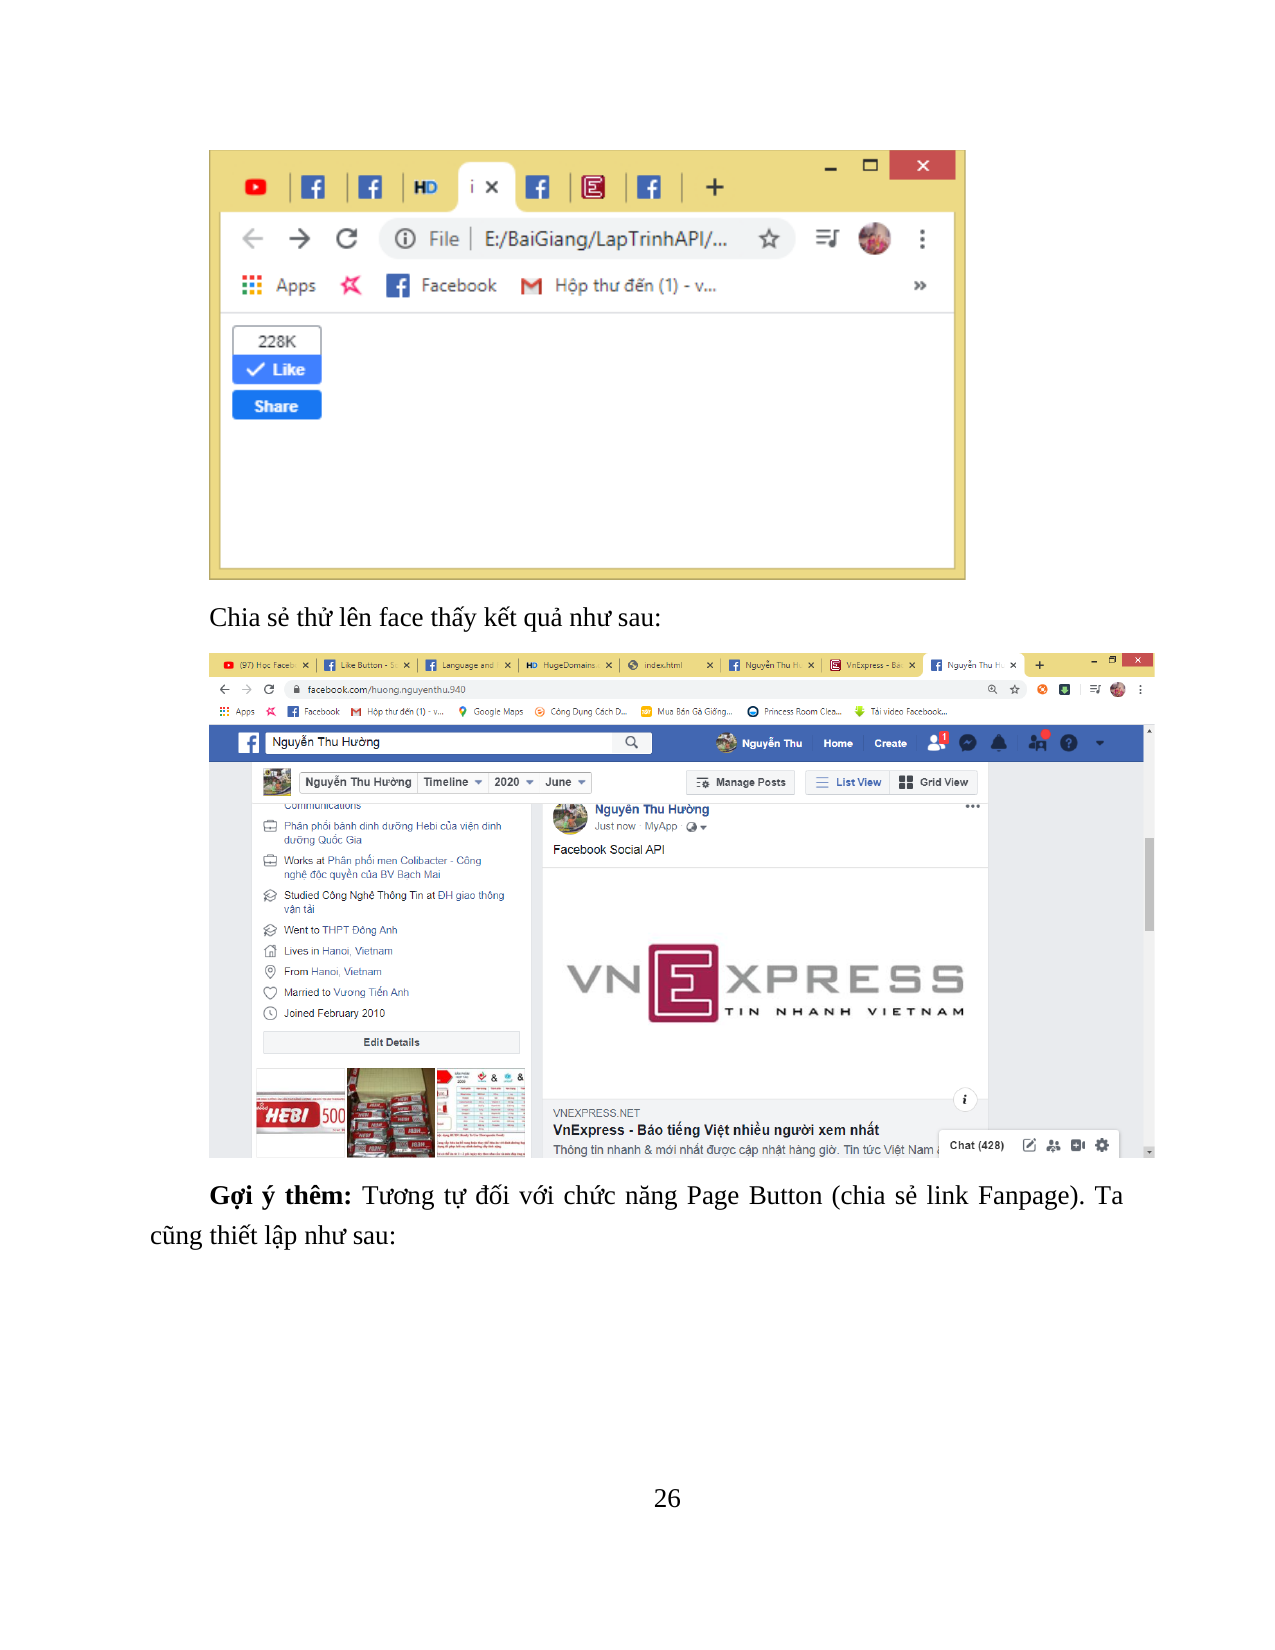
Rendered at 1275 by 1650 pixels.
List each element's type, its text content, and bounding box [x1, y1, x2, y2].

text Chia sẻ thử lên face thấy kết quả như sau: [150, 601, 1125, 632]
picture [209, 150, 966, 580]
text Gợi ý thêm: Tương tự đối với chức năng Page Button (chia sẻ link Fanpage). Ta cũng thiết lập như sau: [150, 1179, 1125, 1251]
picture [209, 653, 1155, 1158]
